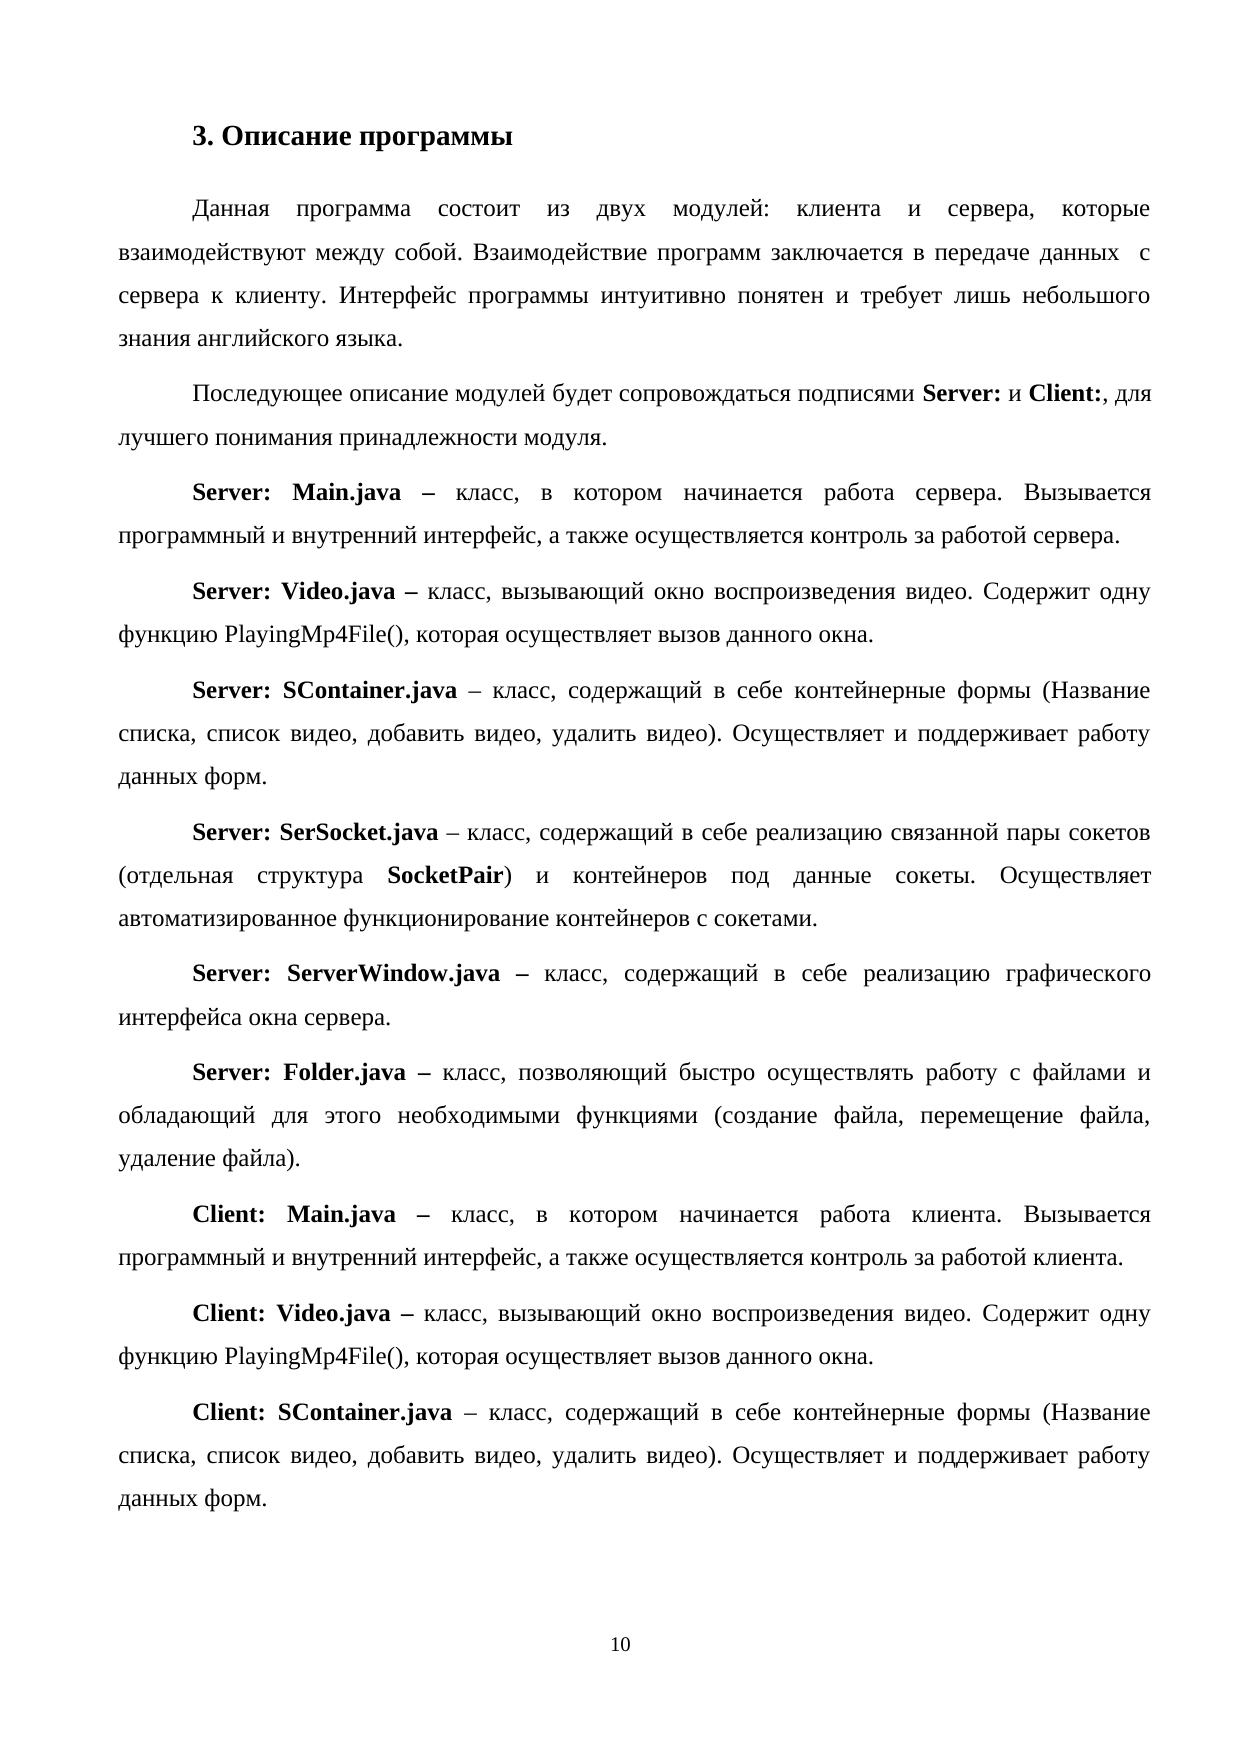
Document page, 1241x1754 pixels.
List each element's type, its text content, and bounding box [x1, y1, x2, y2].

text Server: SerSocket.java – класс, содержащий в себе реализацию связанной пары сокетов (отдельная структура SocketPair) и контейнеров под данные сокеты. Осуществляет автоматизированное функционирование контейнеров с сокетами. [118, 817, 1152, 932]
text Server: Folder.java – класс, позволяющий быстро осуществлять работу с файлами и обладающий для этого необходимыми функциями (создание файла, перемещение файла, удаление файла). [118, 1057, 1152, 1172]
text Server: Video.java – класс, вызывающий окно воспроизведения видео. Содержит одну функцию PlayingMp4File(), которая осуществляет вызов данного окна. [118, 576, 1152, 648]
text Последующее описание модулей будет сопровождаться подписями Server: и Client:, для лучшего понимания принадлежности модуля. [118, 378, 1152, 450]
text Данная программа состоит из двух модулей: клиента и сервера, которые взаимодействуют между собой. Взаимодействие программ заключается в передаче данных с сервера к клиенту. Интерфейс программы интуитивно понятен и требует лишь небольшого знания английского языка. [118, 193, 1152, 352]
text Client: Video.java – класс, вызывающий окно воспроизведения видео. Содержит одну функцию PlayingMp4File(), которая осуществляет вызов данного окна. [118, 1298, 1152, 1370]
text Server: Main.java – класс, в котором начинается работа сервера. Вызывается программный и внутренний интерфейс, а также осуществляется контроль за работой сервера. [118, 477, 1152, 549]
text Server: ServerWindow.java – класс, содержащий в себе реализацию графического интерфейса окна сервера. [118, 958, 1152, 1030]
subtitle 3. Описание программы [118, 118, 1152, 152]
text Client: Main.java – класс, в котором начинается работа клиента. Вызывается программный и внутренний интерфейс, а также осуществляется контроль за работой клиента. [118, 1199, 1152, 1271]
text Server: SContainer.java – класс, содержащий в себе контейнерные формы (Название списка, список видео, добавить видео, удалить видео). Осуществляет и поддерживает работу данных форм. [118, 675, 1152, 790]
text Client: SContainer.java – класс, содержащий в себе контейнерные формы (Название списка, список видео, добавить видео, удалить видео). Осуществляет и поддерживает работу данных форм. [118, 1397, 1152, 1512]
